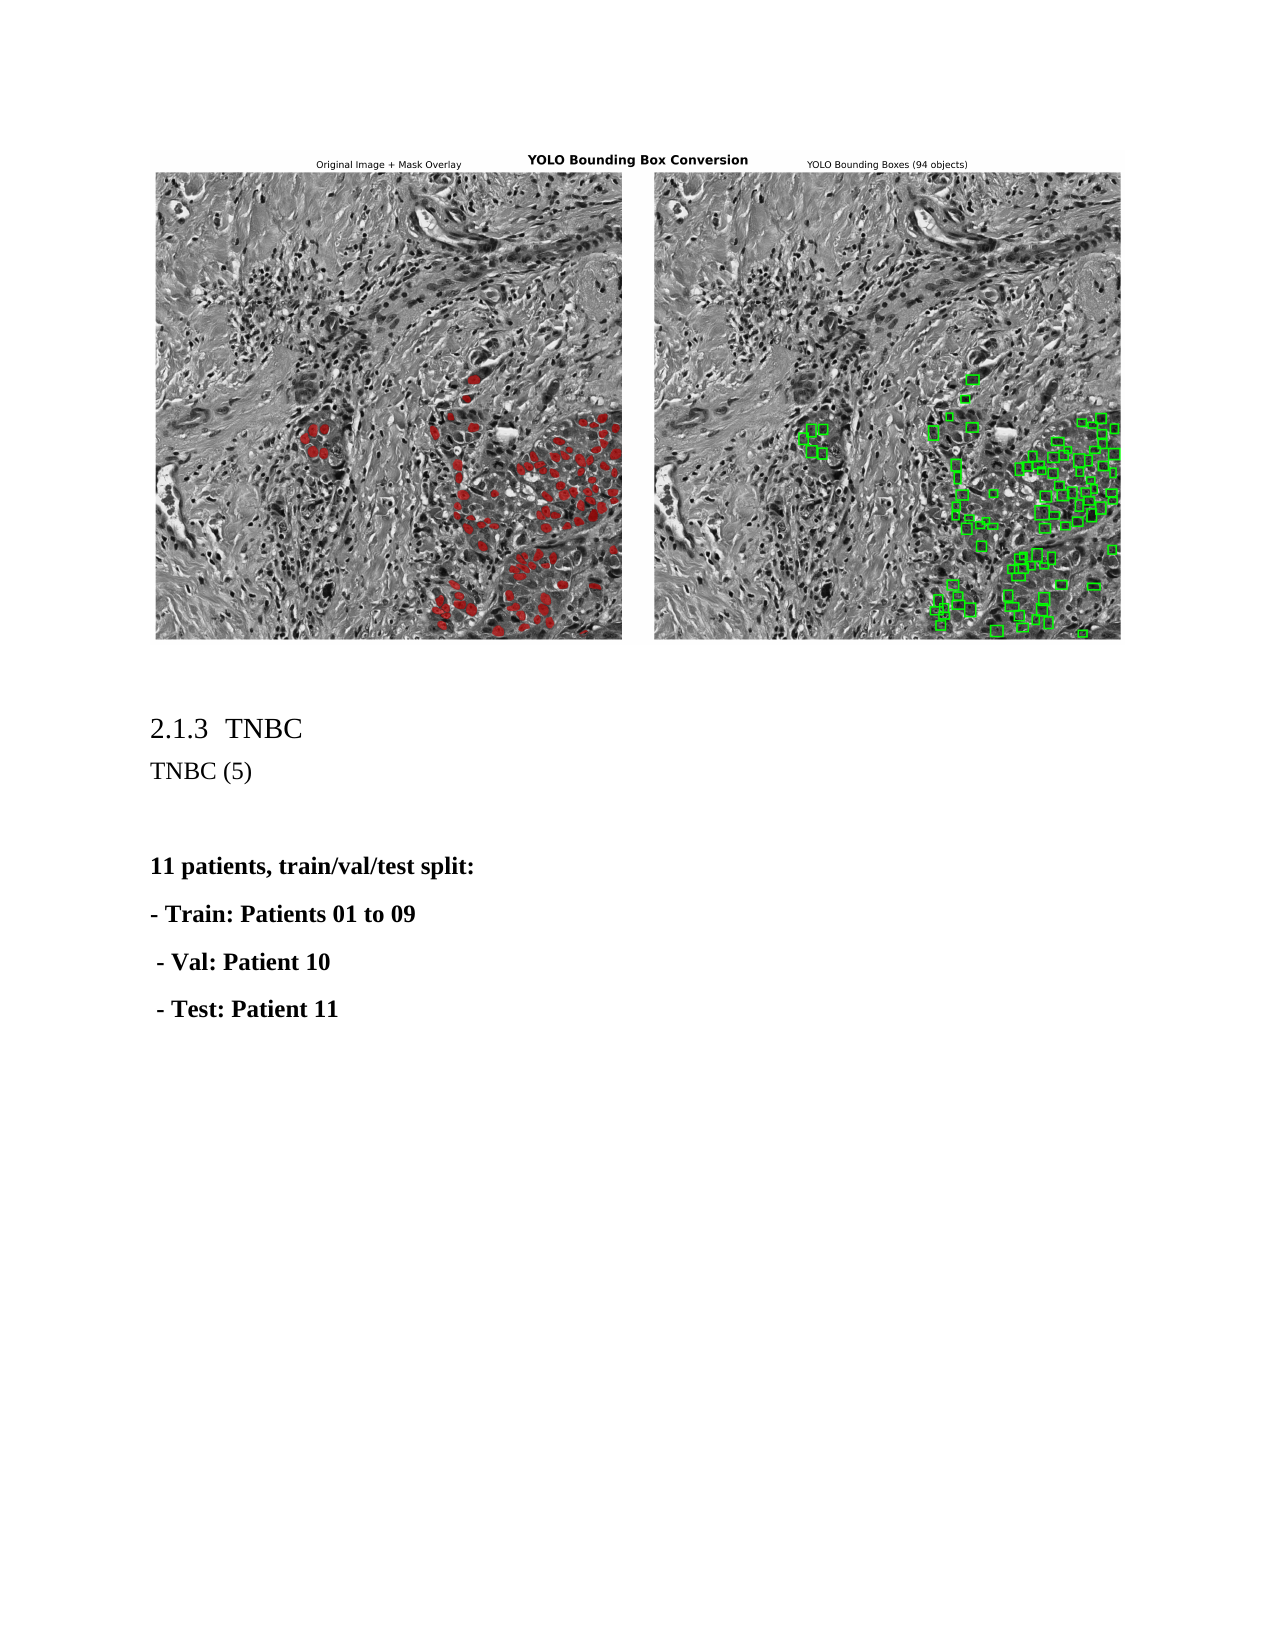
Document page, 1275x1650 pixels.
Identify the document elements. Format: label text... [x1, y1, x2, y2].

picture [150, 150, 1125, 645]
text - Test: Patient 11 [150, 994, 1125, 1023]
text 11 patients, train/val/test split: [150, 851, 1125, 880]
text - Train: Patients 01 to 09 [150, 899, 1125, 928]
text TNBC (5) [150, 756, 1125, 785]
subtitle TNBC [150, 711, 1125, 745]
text - Val: Patient 10 [150, 947, 1125, 976]
